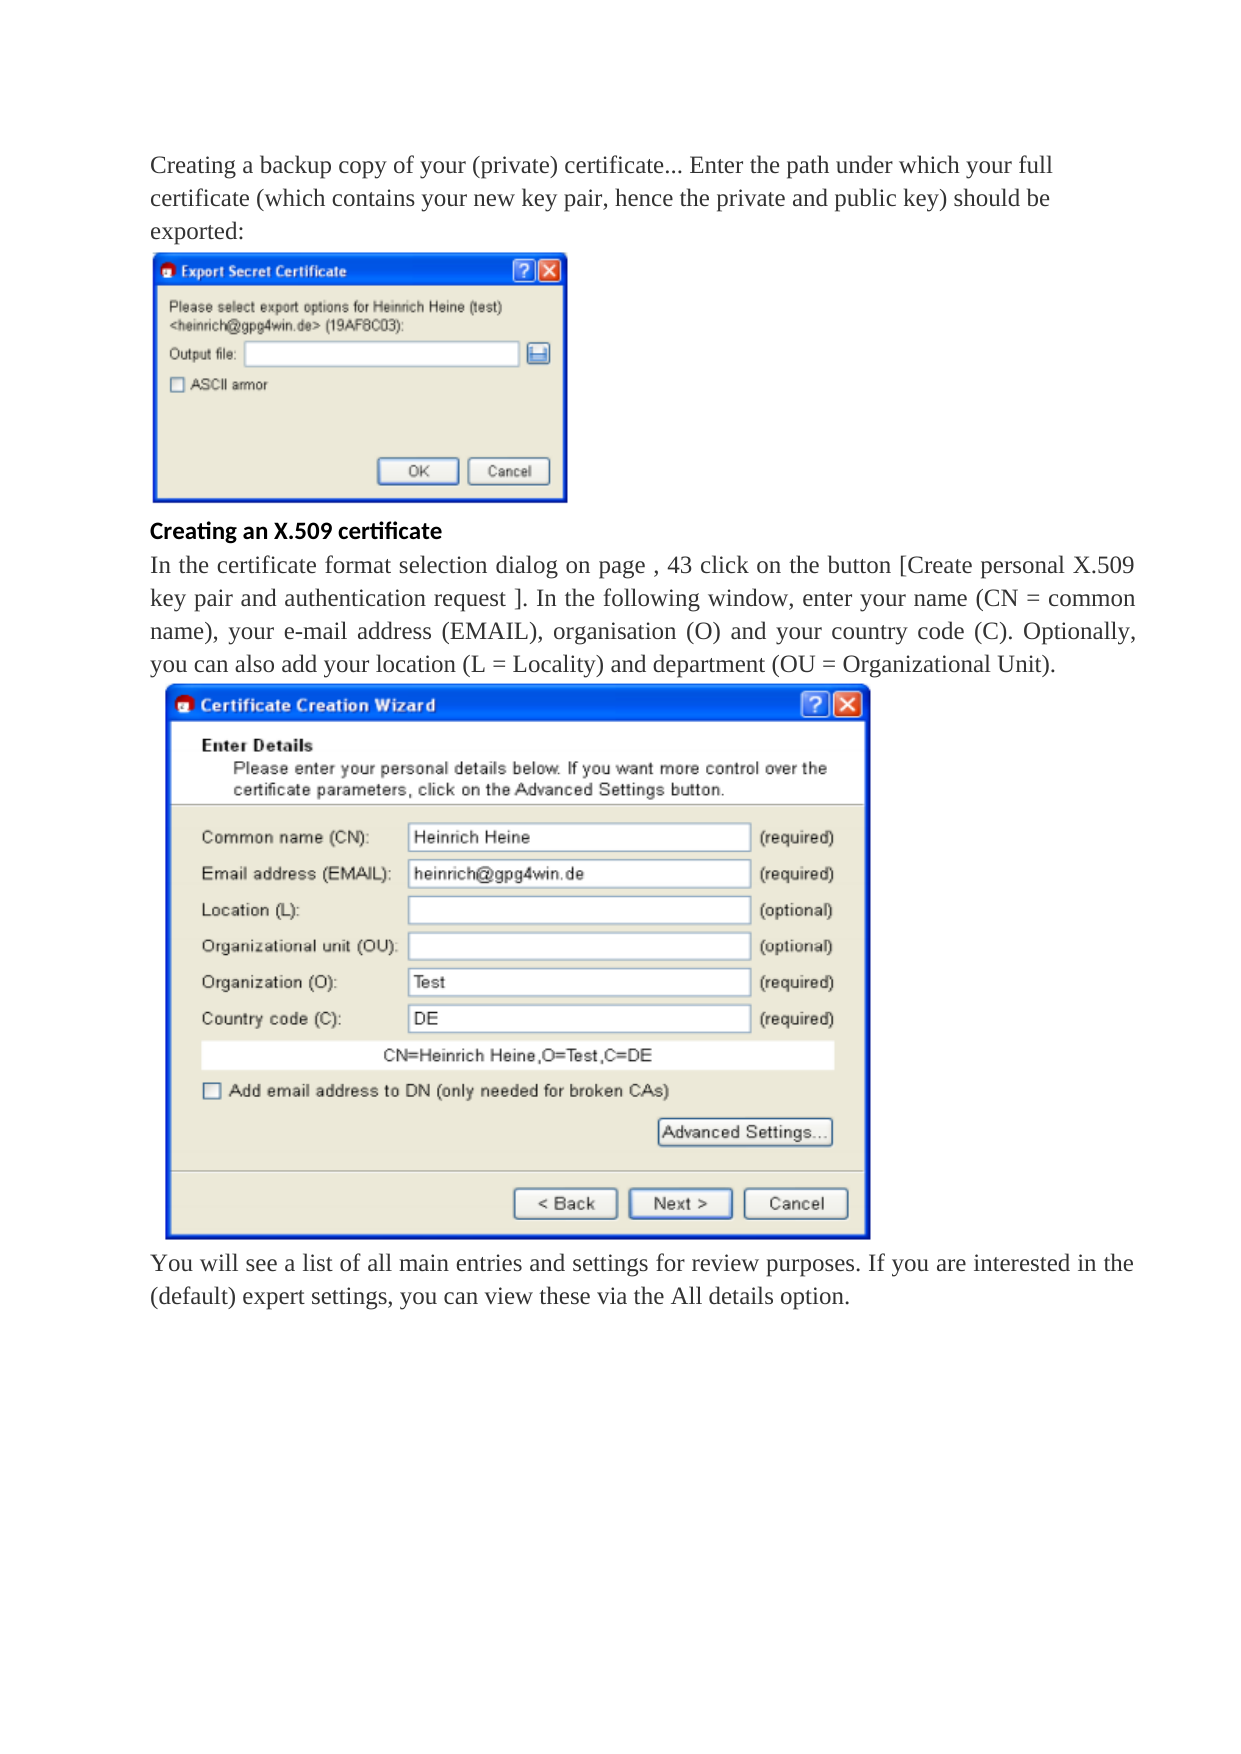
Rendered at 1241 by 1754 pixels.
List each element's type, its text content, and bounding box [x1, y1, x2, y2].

text Creating an X.509 certificate [150, 515, 1137, 545]
text Creating a backup copy of your (private) certificate... Enter the path under which your full certificate (which contains your new key pair, hence the private and public key) should be exported: [150, 150, 1137, 245]
picture [150, 249, 574, 511]
picture [150, 682, 877, 1244]
text In the certificate format selection dialog on page , 43 click on the button [Create personal X.509 key pair and authentication request ]. In the following window, enter your name (CN = common name), your e-mail address (EMAIL), organisation (O) and your country code (C). Optionally, you can also add your location (L = Locality) and department (OU = Organizational Unit). [150, 550, 1137, 678]
text You will see a list of all main entries and settings for review purposes. If you are interested in the (default) expert settings, you can view these via the All details option. [150, 1248, 1137, 1309]
